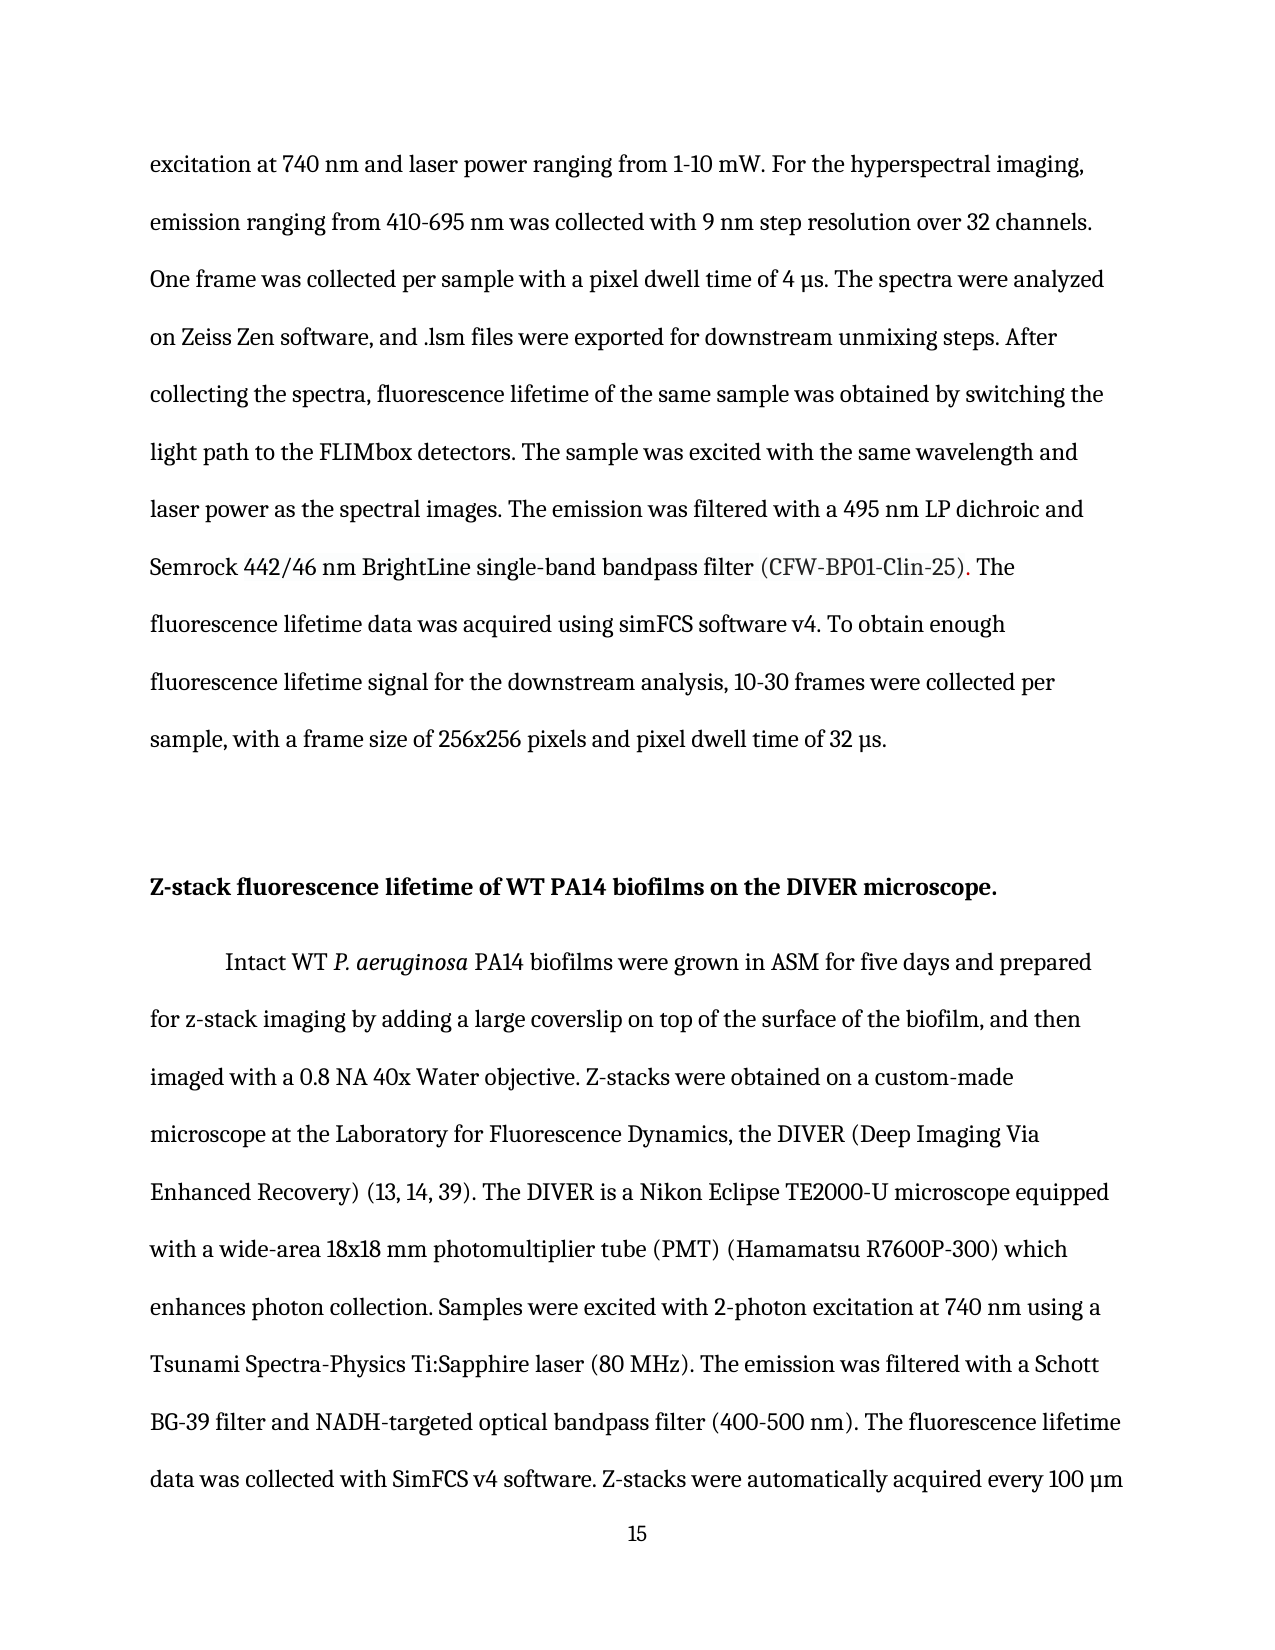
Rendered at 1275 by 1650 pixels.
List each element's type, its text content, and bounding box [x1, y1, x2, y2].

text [150, 947, 1125, 1494]
text Z-stack fluorescence lifetime of WT PA14 biofilms on the DIVER microscope. [150, 873, 1125, 902]
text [150, 150, 1125, 754]
